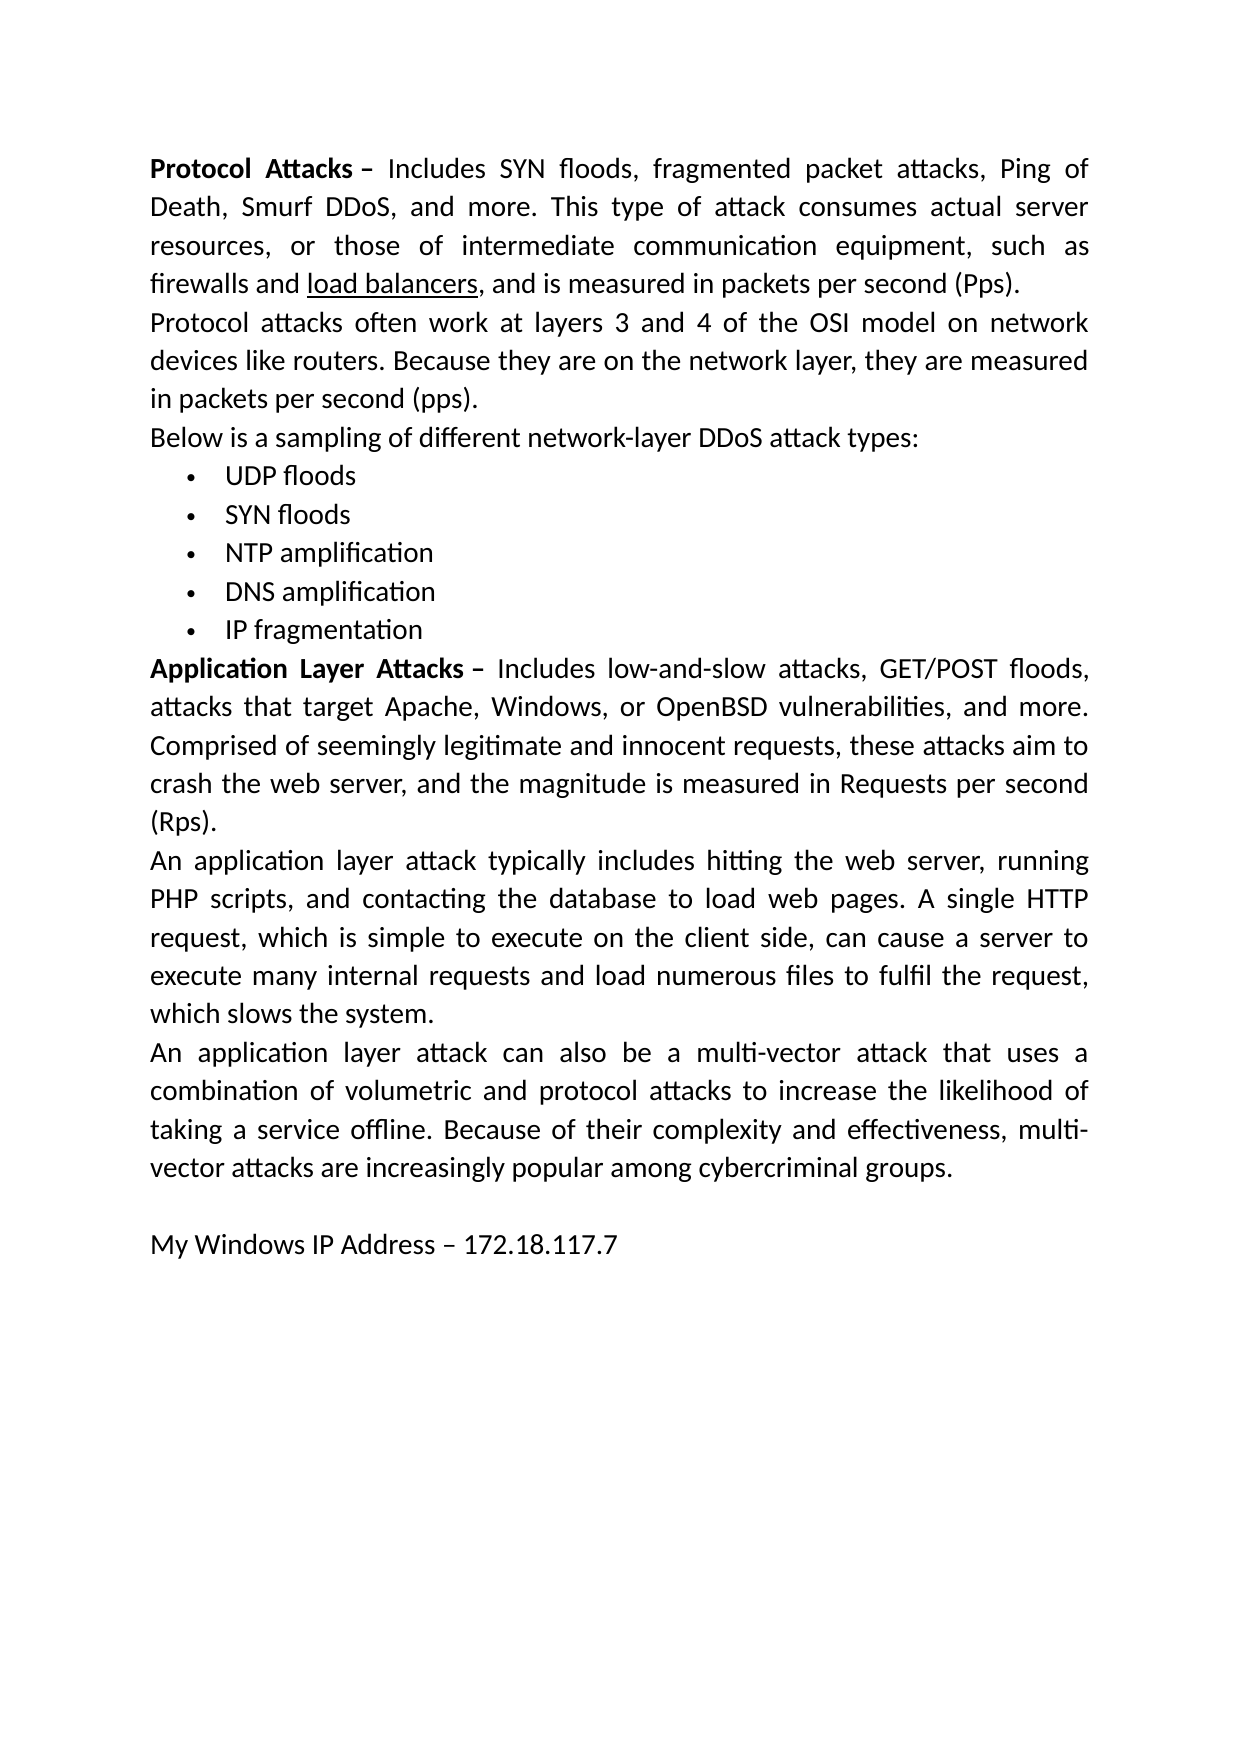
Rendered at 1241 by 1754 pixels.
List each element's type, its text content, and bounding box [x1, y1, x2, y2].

text Protocol attacks often work at layers 3 and 4 of the OSI model on network devices like routers. Because they are on the network layer, they are measured in packets per second (pps). [150, 304, 1090, 416]
text An application layer attack typically includes hitting the web server, running PHP scripts, and contacting the database to load web pages. A single HTTP request, which is simple to execute on the client side, can cause a server to execute many internal requests and load numerous files to fulfil the request, which slows the system. [150, 842, 1090, 1031]
list SYN floods [187, 496, 1090, 532]
list UDP floods [187, 457, 1090, 493]
list IP fragmentation [187, 611, 1090, 647]
text Application Layer Attacks – Includes low-and-slow attacks, GET/POST floods, attacks that target Apache, Windows, or OpenBSD vulnerabilities, and more. Comprised of seemingly legitimate and innocent requests, these attacks aim to crash the web server, and the magnitude is measured in Requests per second (Rps). [150, 650, 1090, 839]
list NTP amplification [187, 534, 1090, 570]
list DNS amplification [187, 573, 1090, 608]
text Protocol Attacks – Includes SYN floods, fragmented packet attacks, Ping of Death, Smurf DDoS, and more. This type of attack consumes actual server resources, or those of intermediate communication equipment, such as firewalls and load balancers, and is measured in packets per second (Pps). [150, 150, 1090, 301]
text My Windows IP Address – 172.18.117.7 [150, 1226, 1090, 1262]
text An application layer attack can also be a multi-vector attack that uses a combination of volumetric and protocol attacks to increase the likelihood of taking a service offline. Because of their complexity and effectiveness, multi-vector attacks are increasingly popular among cybercriminal groups. [150, 1034, 1090, 1185]
text Below is a sampling of different network-layer DDoS attack types: [150, 419, 1090, 455]
